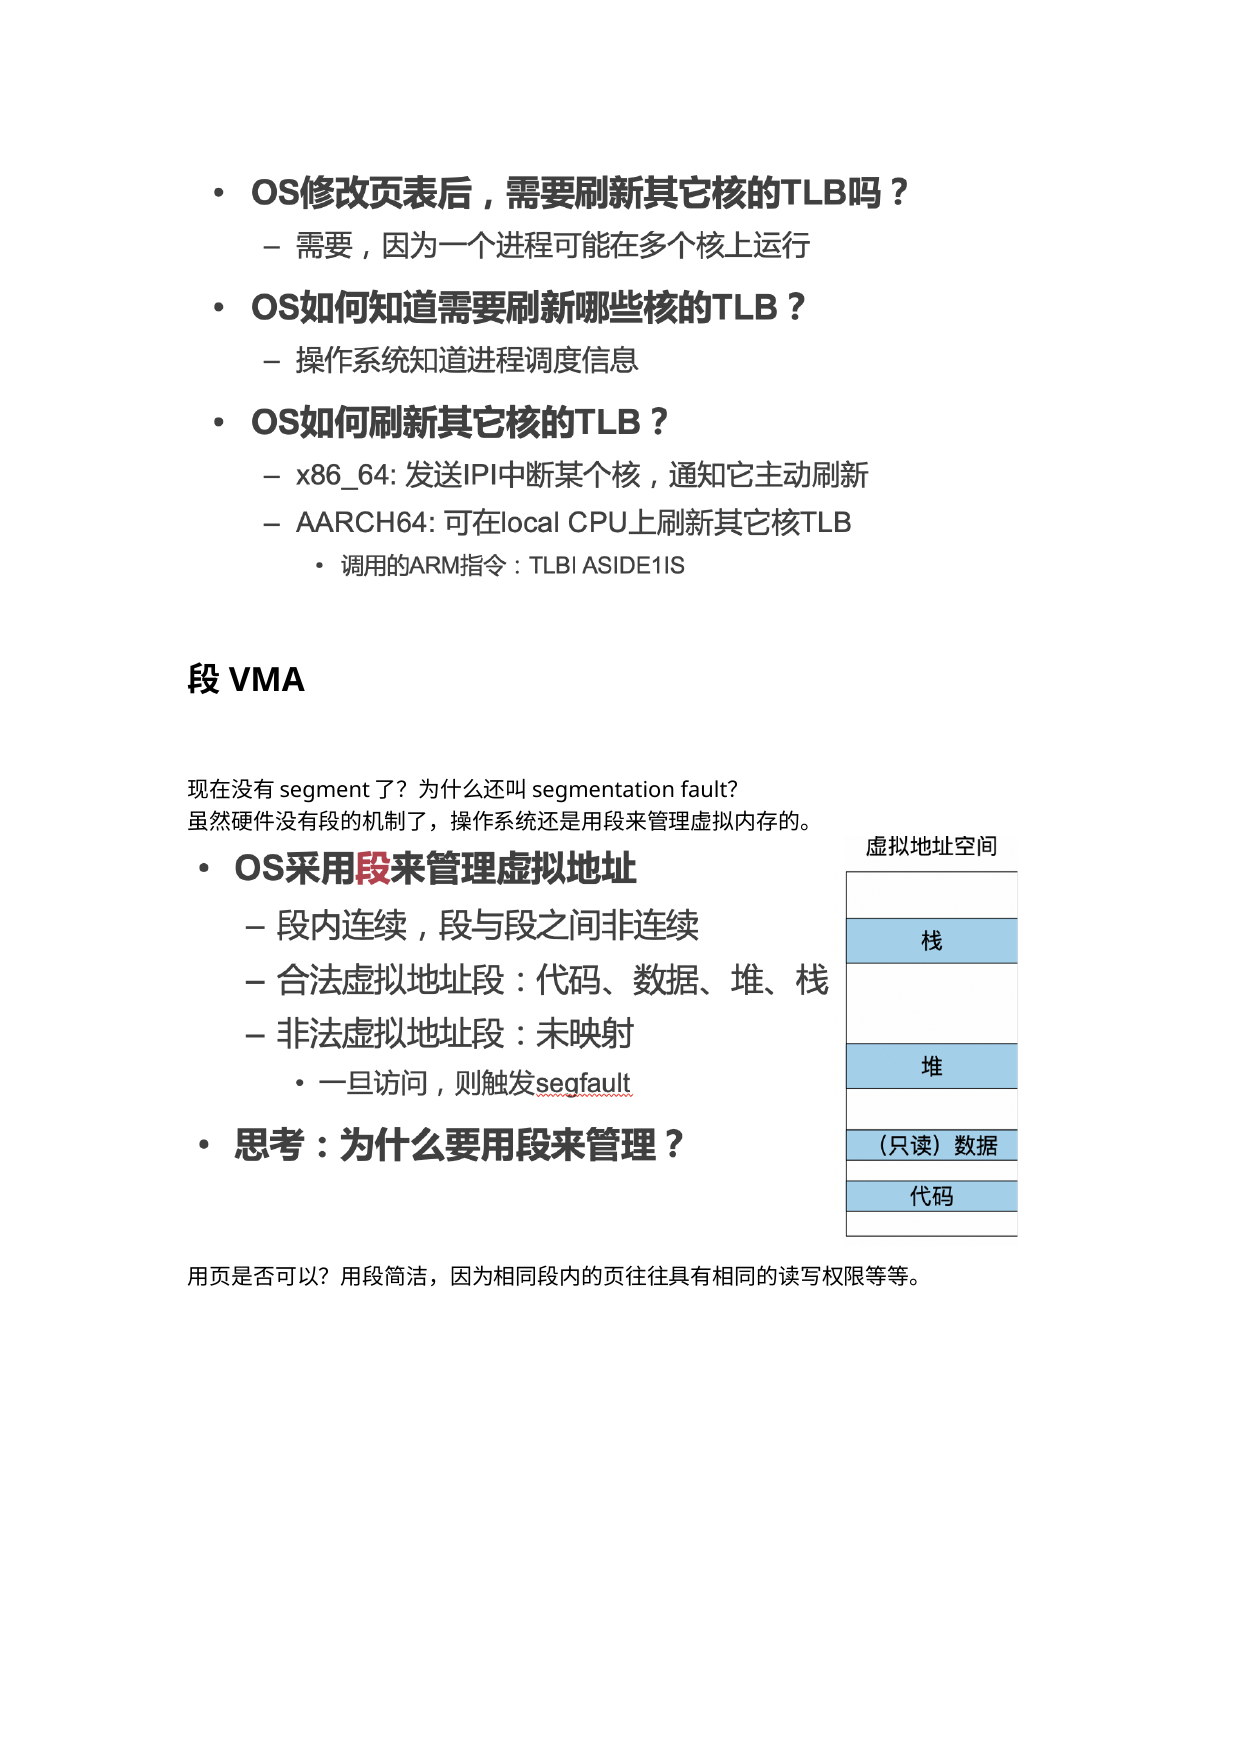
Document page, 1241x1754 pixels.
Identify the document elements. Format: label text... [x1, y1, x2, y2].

picture [187, 162, 1053, 606]
picture [187, 836, 1053, 1249]
text 虽然硬件没有段的机制了，操作系统还是用段来管理虚拟内存的。 [187, 804, 1053, 836]
text 现在没有segment了？为什么还叫segmentation fault？ [187, 771, 1053, 804]
subtitle 段 VMA [187, 644, 1053, 709]
text 用页是否可以？用段简洁，因为相同段内的页往往具有相同的读写权限等等。 [187, 1259, 1053, 1291]
